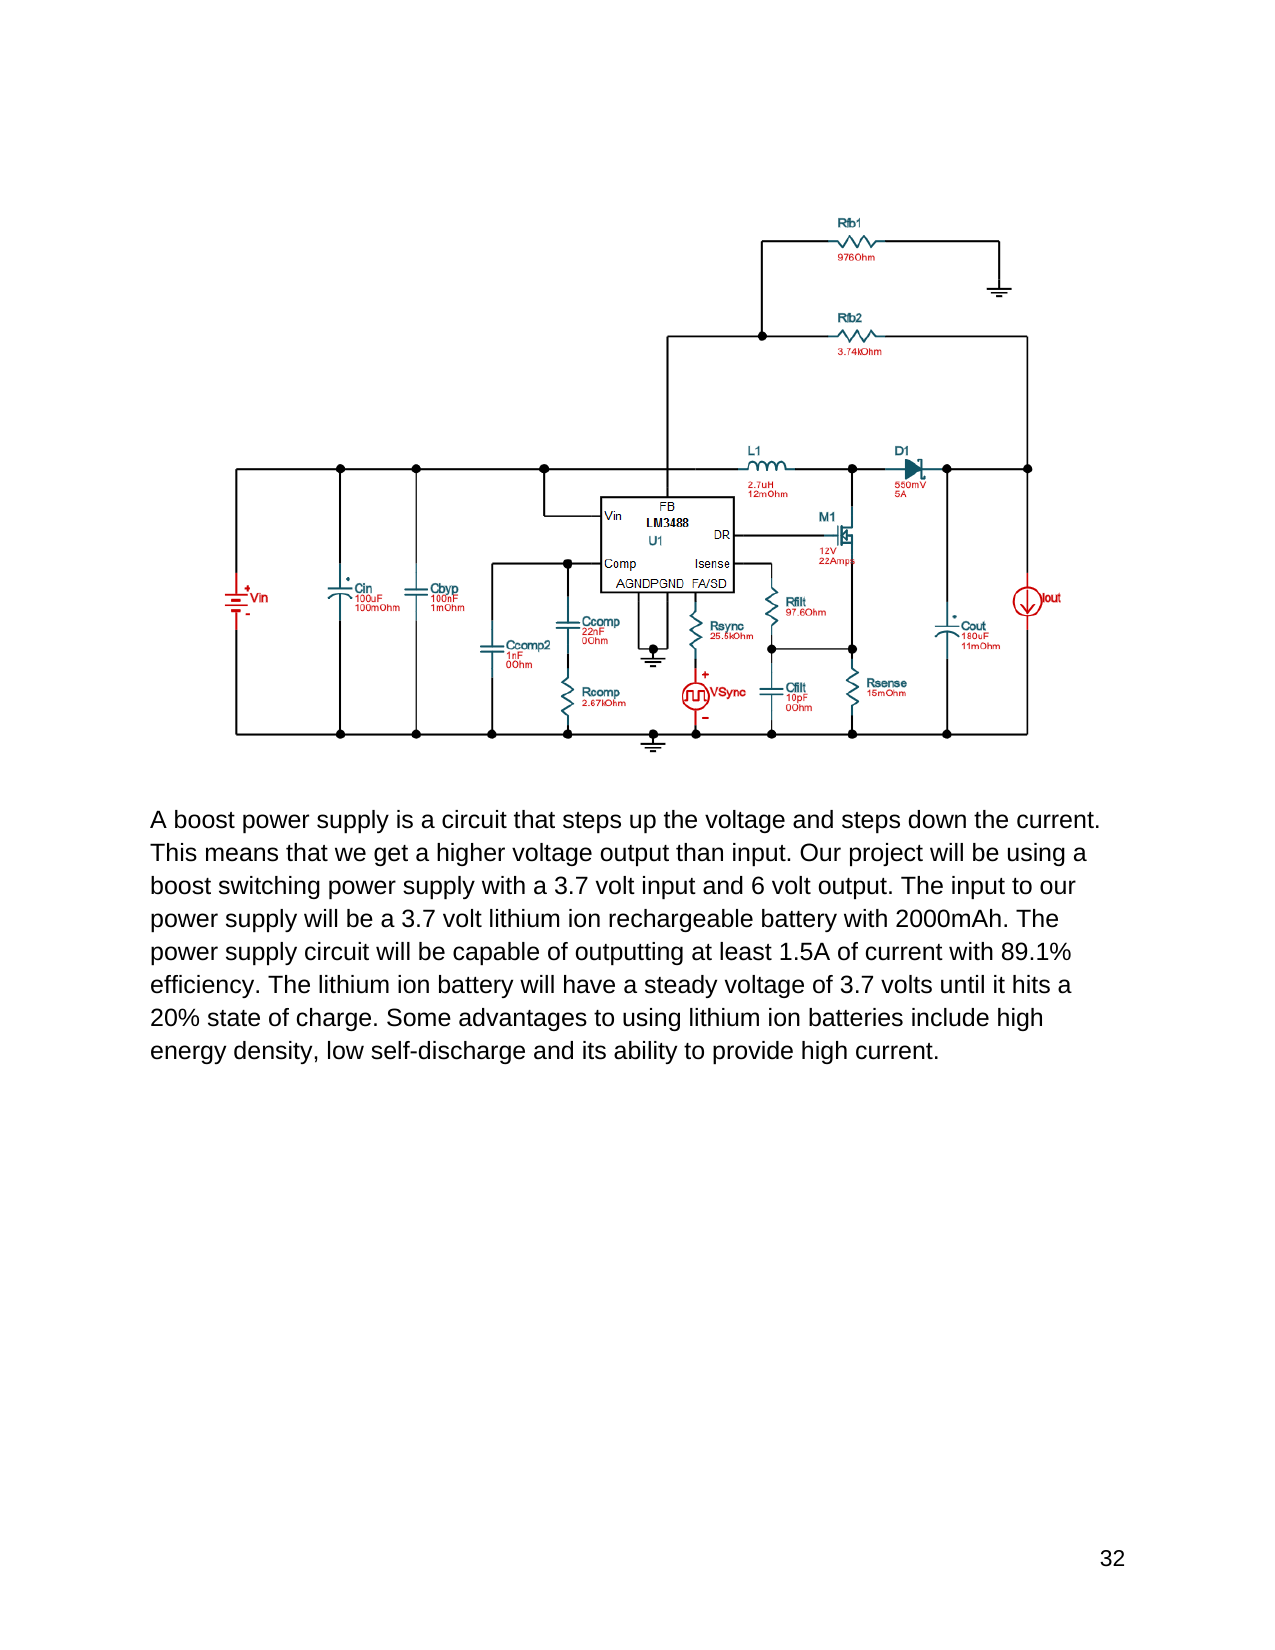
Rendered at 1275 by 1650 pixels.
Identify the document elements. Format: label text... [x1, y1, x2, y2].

text A boost power supply is a circuit that steps up the voltage and steps down the current. This means that we get a higher voltage output than input. Our project will be using a boost switching power supply with a 3.7 volt input and 6 volt output. The input to our power supply will be a 3.7 volt lithium ion rechargeable battery with 2000mAh. The power supply circuit will be capable of outputting at least 1.5A of current with 89.1% efficiency. The lithium ion battery will have a steady voltage of 3.7 volts until it hits a 20% state of charge. Some advantages to using lithium ion batteries include high energy density, low self-discharge and its ability to provide high current. [150, 805, 1125, 1065]
picture [150, 150, 1125, 771]
